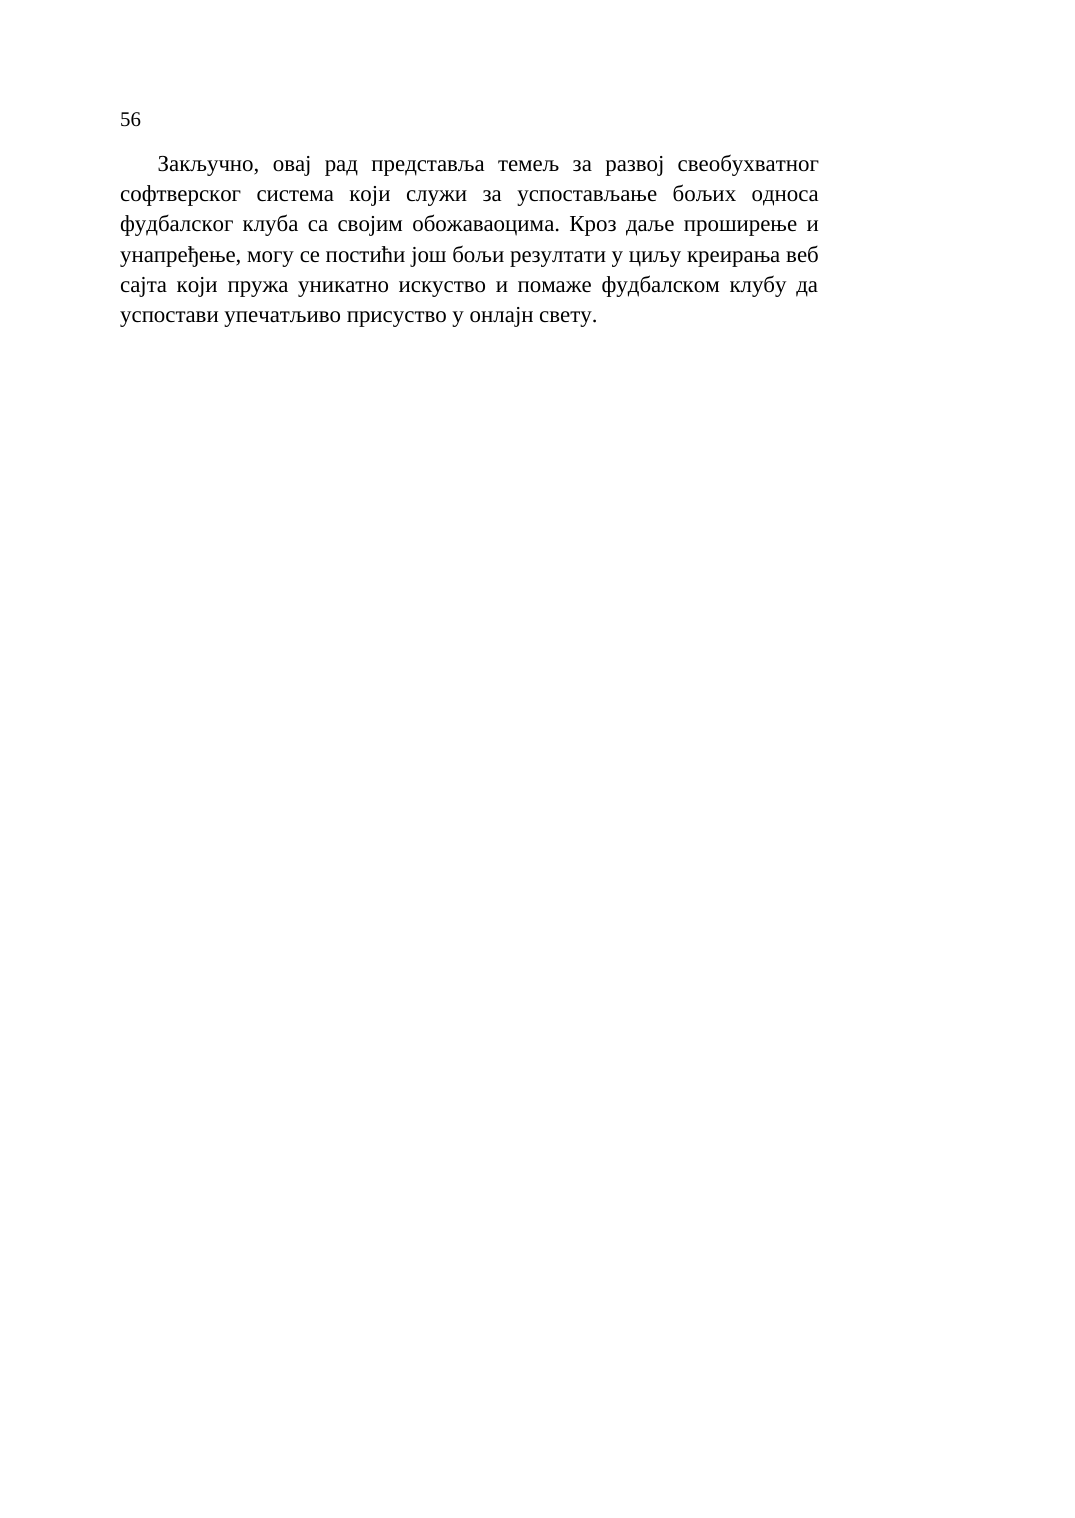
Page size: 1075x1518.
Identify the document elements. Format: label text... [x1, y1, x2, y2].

text Закључно, овај рад представља темељ за развој свеобухватног софтверског система који служи за успостављање бољих односа фудбалског клуба са својим обожаваоцима. Кроз даље проширење и унапређење, могу се постићи још бољи резултати у циљу креирања веб сајта који пружа уникатно искуство и помаже фудбалском клубу да успостави упечатљиво присуство у онлајн свету. [120, 150, 820, 327]
